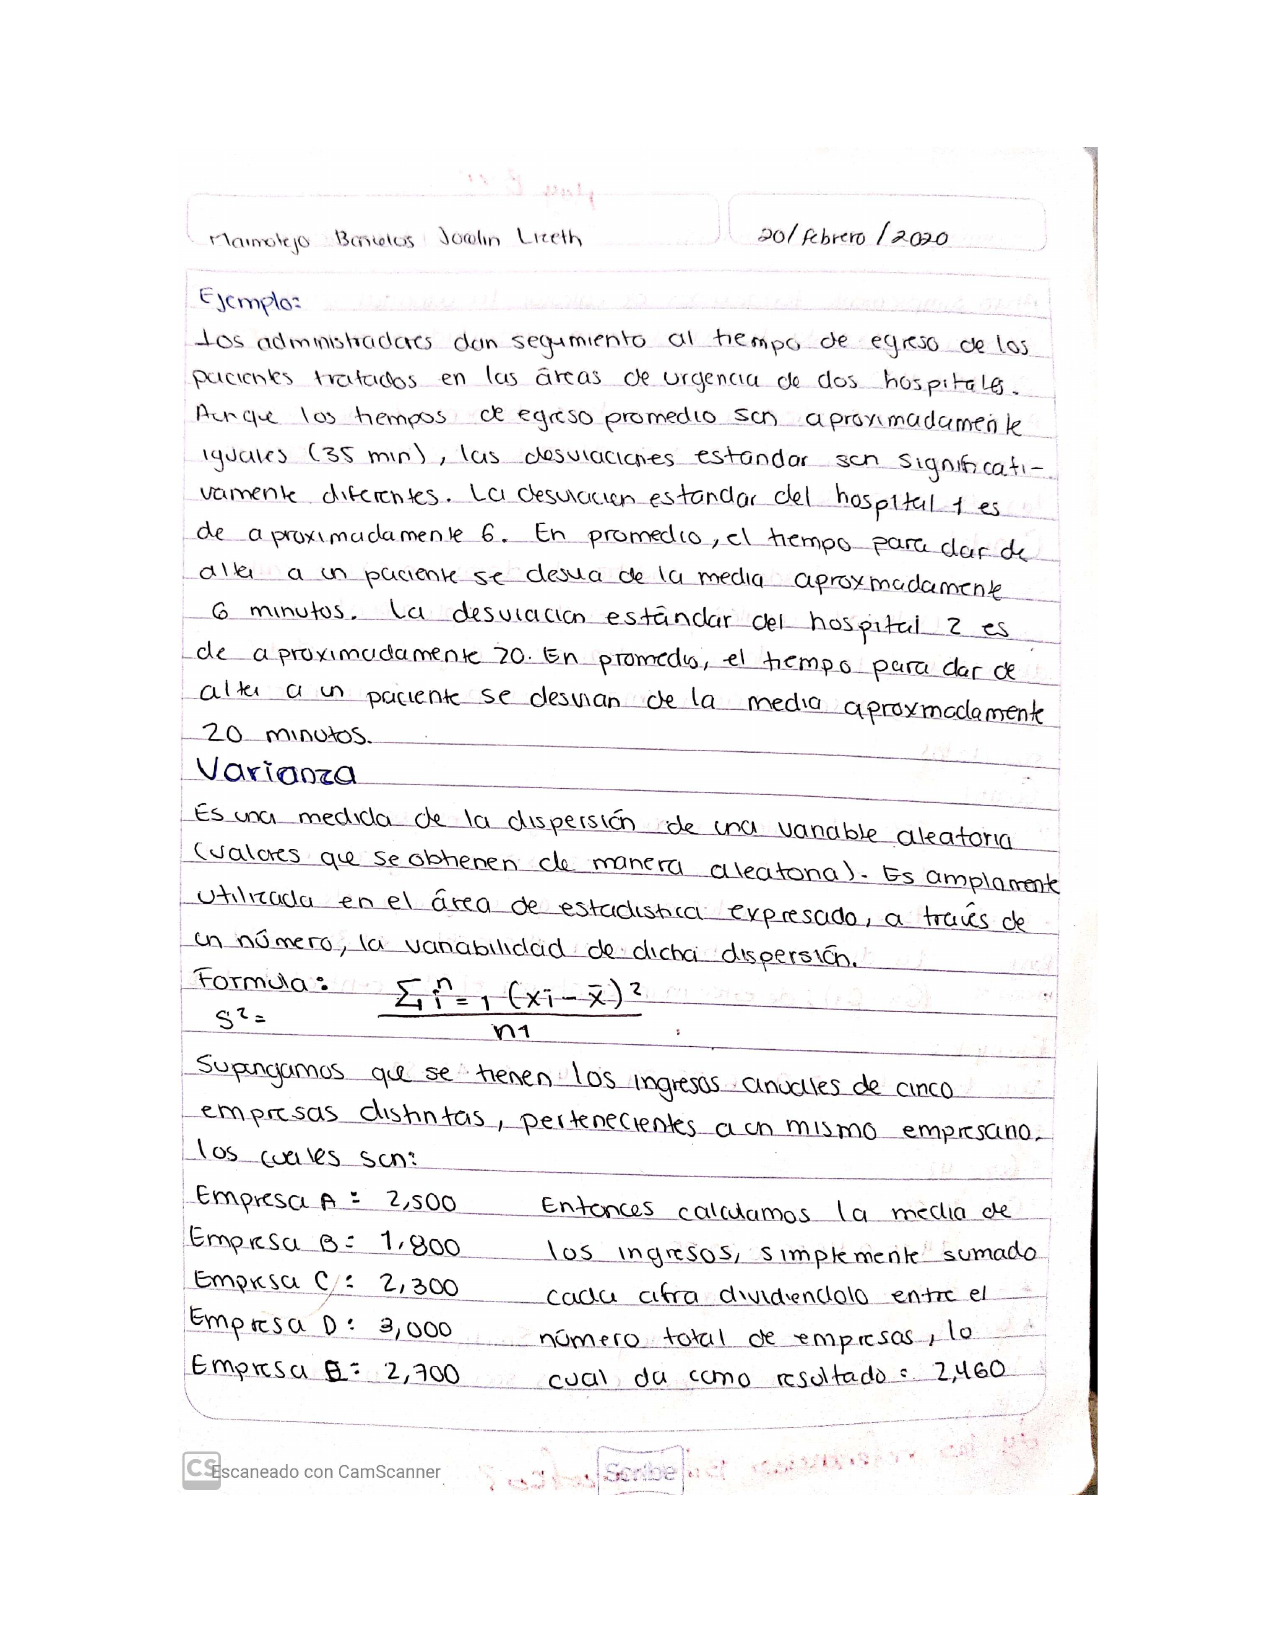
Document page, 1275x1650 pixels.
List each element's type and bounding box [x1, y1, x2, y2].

picture [177, 147, 1098, 1495]
